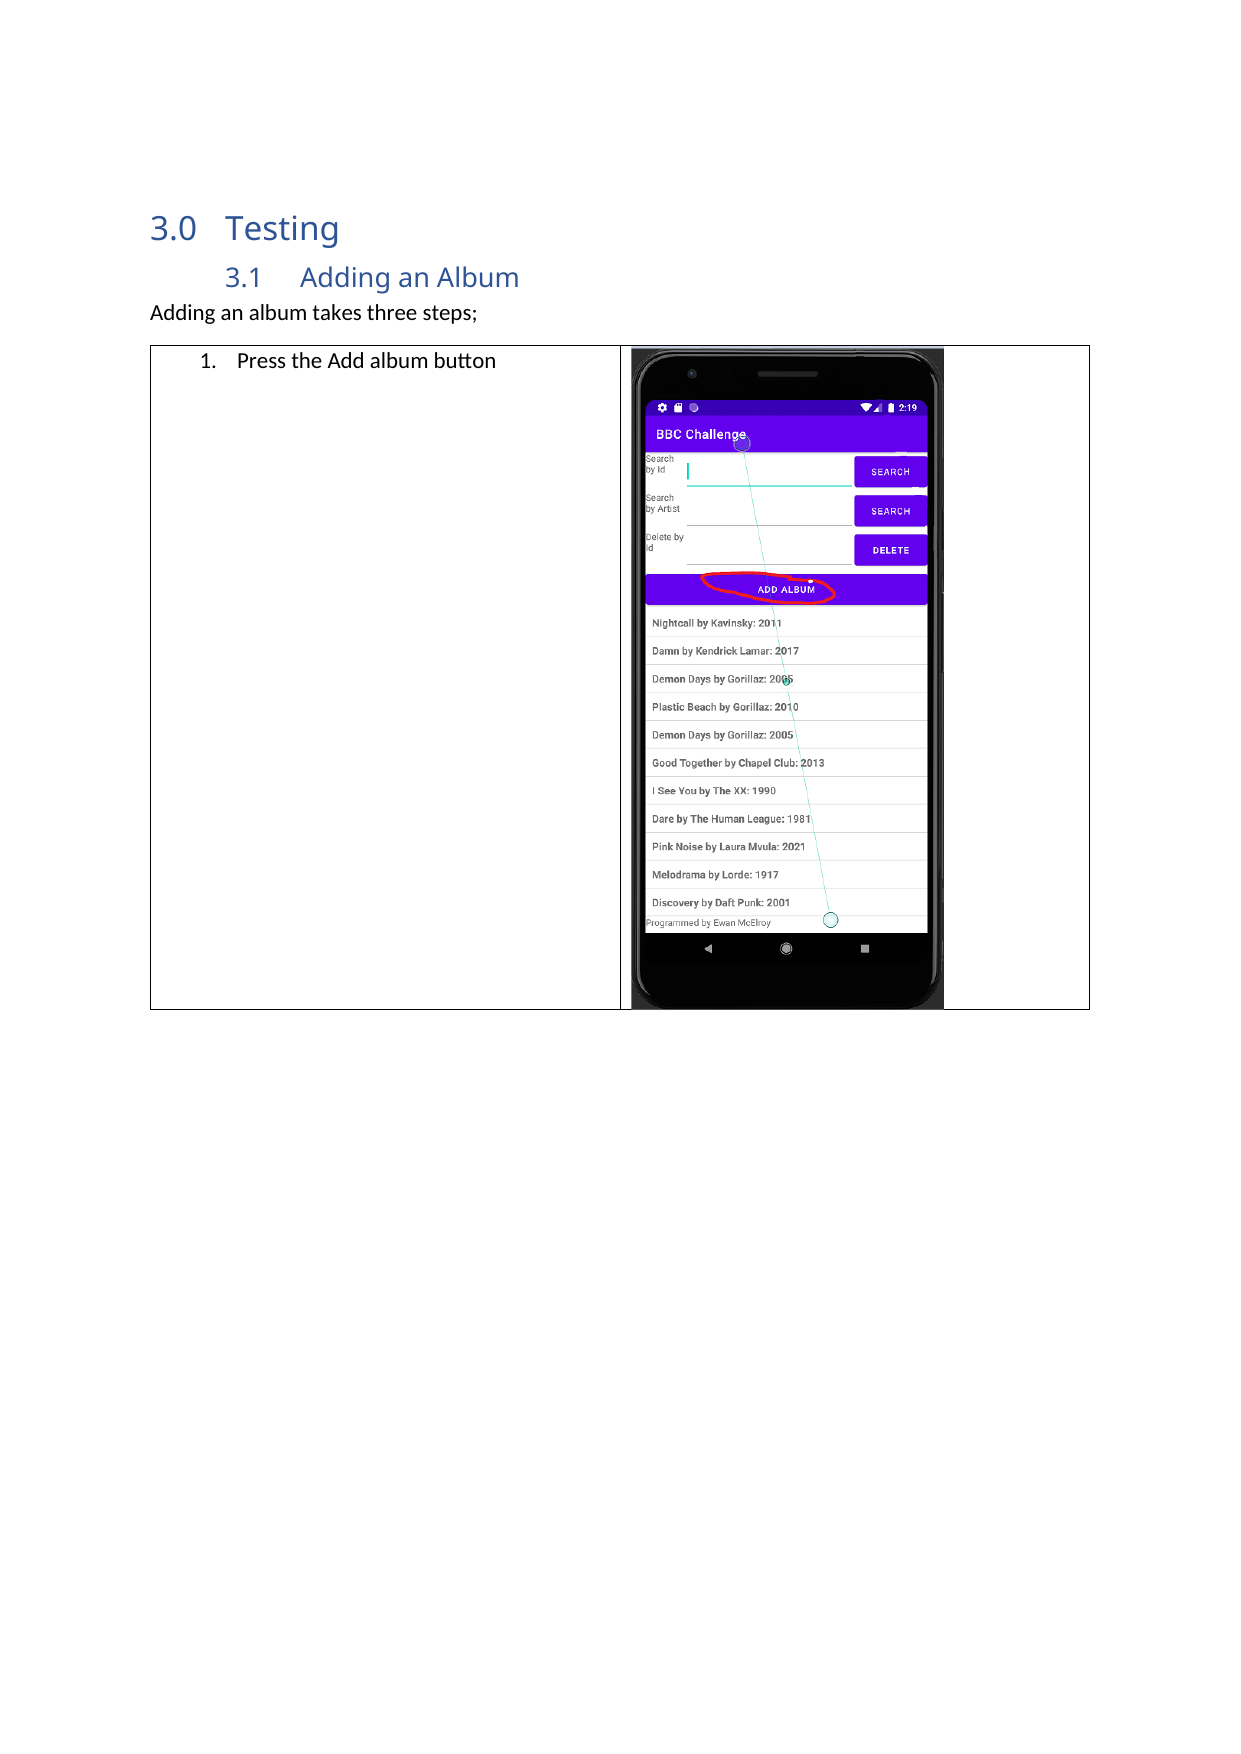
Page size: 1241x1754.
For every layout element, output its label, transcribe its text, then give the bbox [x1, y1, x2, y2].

table_header [944, 346, 1089, 1009]
subtitle Testing [150, 205, 1090, 251]
table_header [621, 346, 631, 1009]
subtitle Adding an Album [225, 258, 1090, 295]
table_header Press the Add album button [151, 346, 620, 1009]
picture [631, 346, 944, 1010]
text Adding an album takes three steps; [150, 298, 1090, 326]
